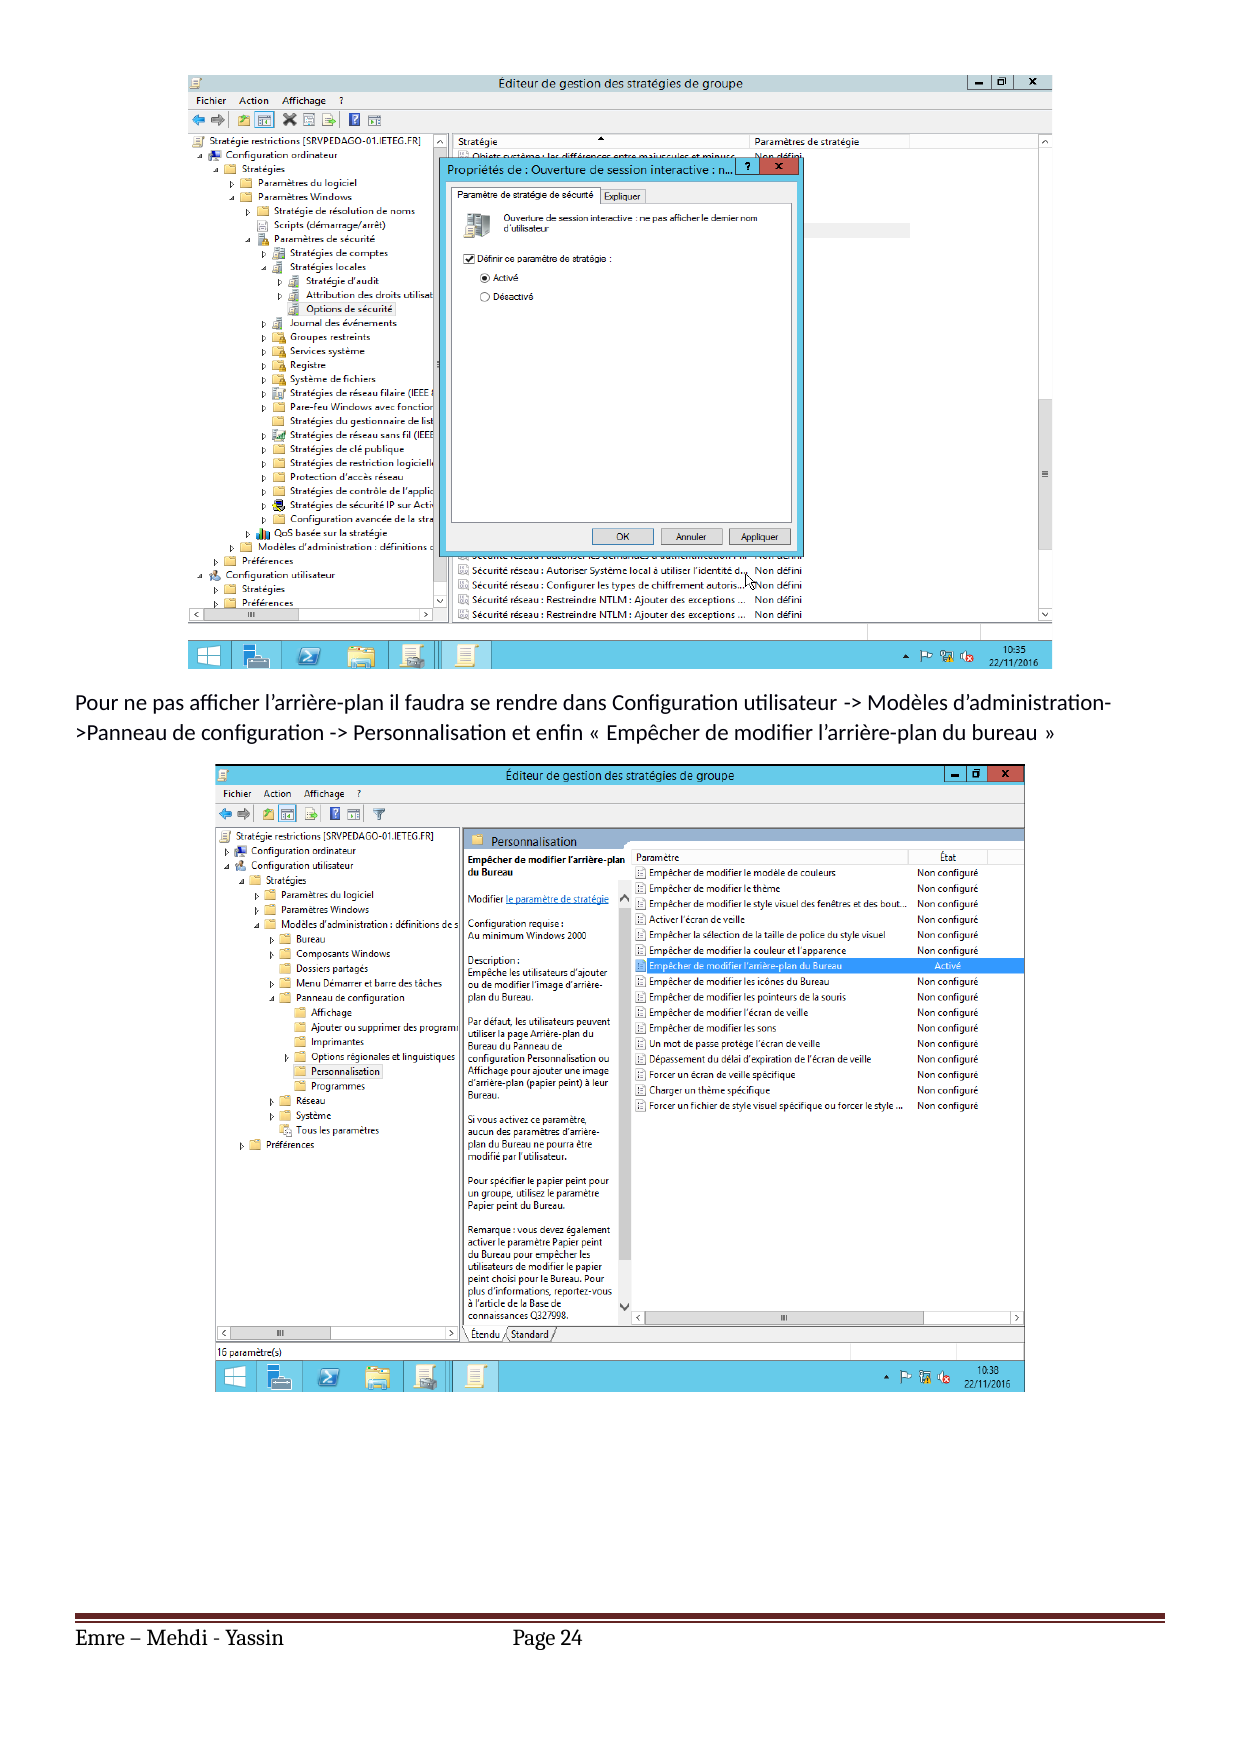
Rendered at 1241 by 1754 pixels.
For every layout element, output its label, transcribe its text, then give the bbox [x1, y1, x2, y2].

picture [188, 75, 1053, 669]
picture [215, 764, 1025, 1392]
text Pour ne pas afficher l’arrière-plan il faudra se rendre dans Configuration utilisateur -> Modèles d’administration->Panneau de configuration -> Personnalisation et enfin « Empêcher de modifier l’arrière-plan du bureau » [75, 688, 1165, 746]
